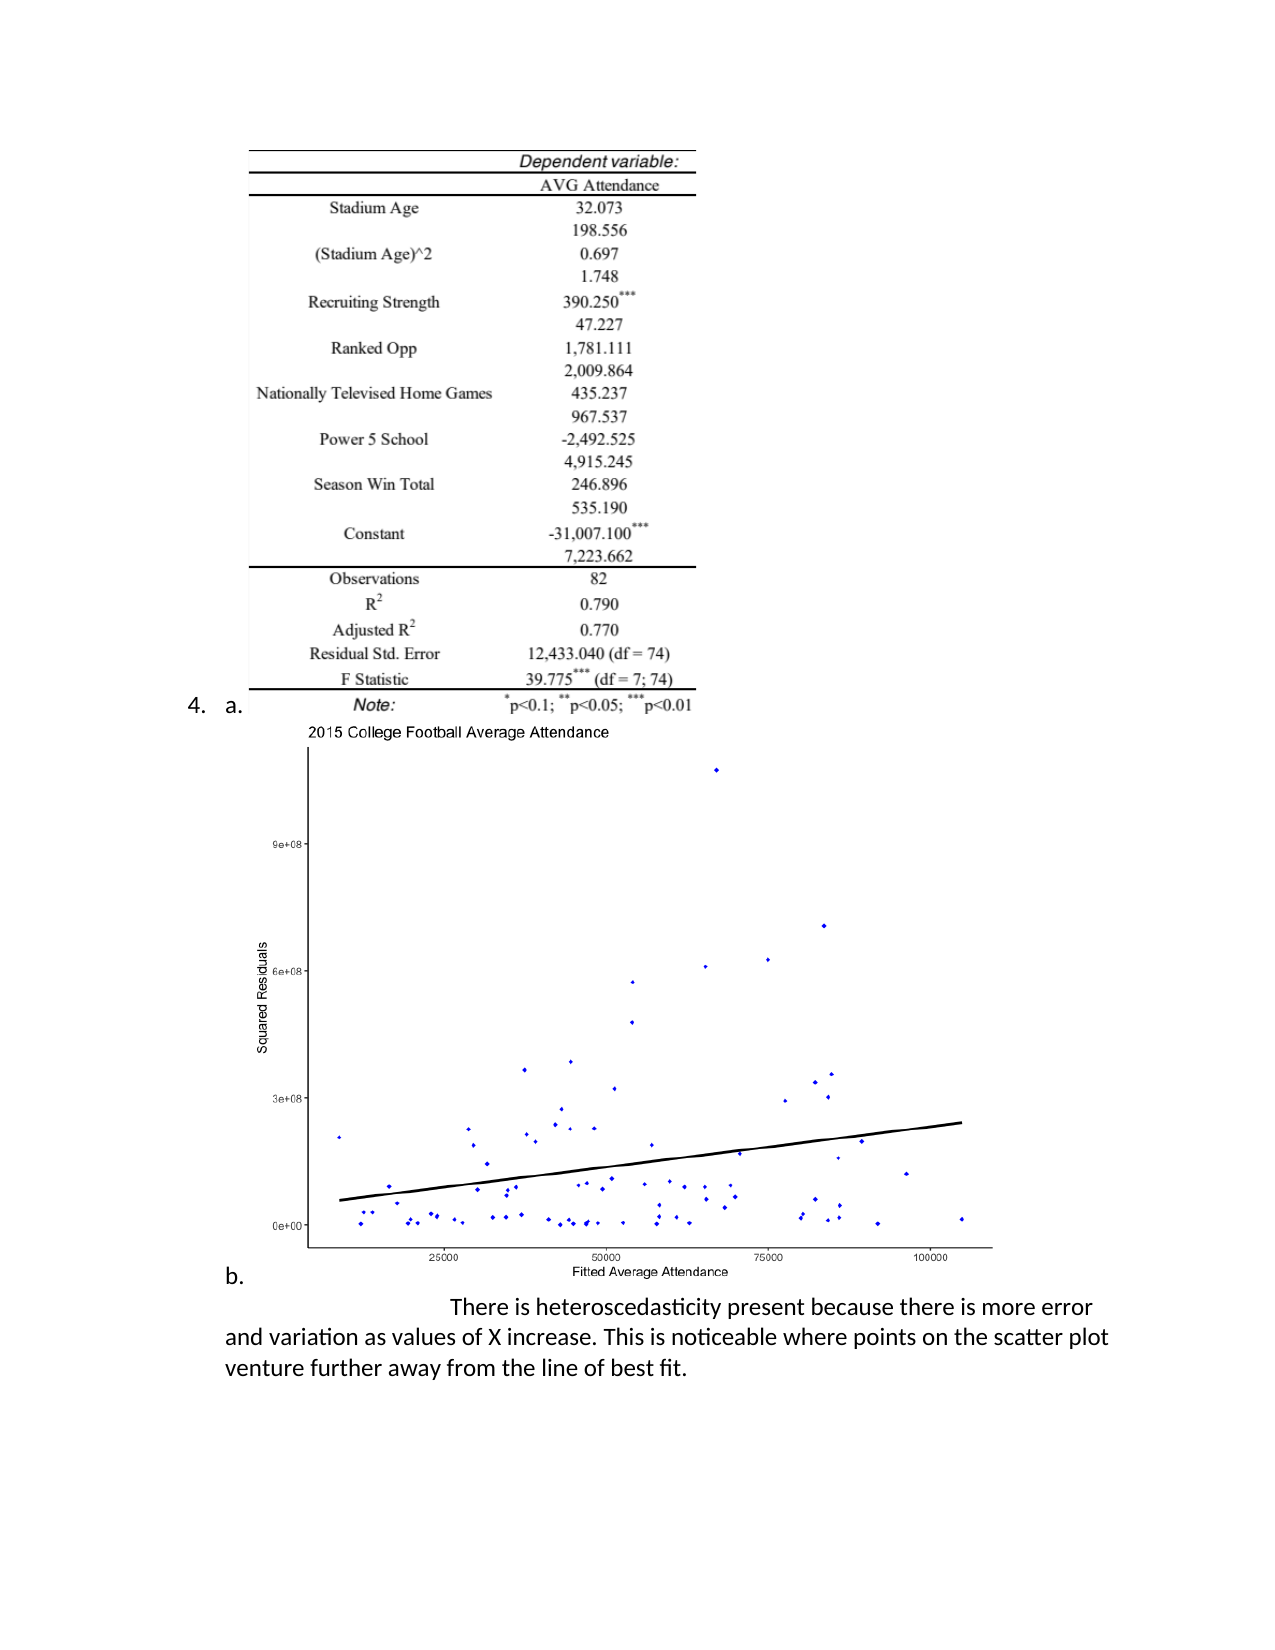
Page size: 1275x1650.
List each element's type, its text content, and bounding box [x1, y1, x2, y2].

list a. [187, 150, 1125, 720]
picture [250, 720, 999, 1285]
